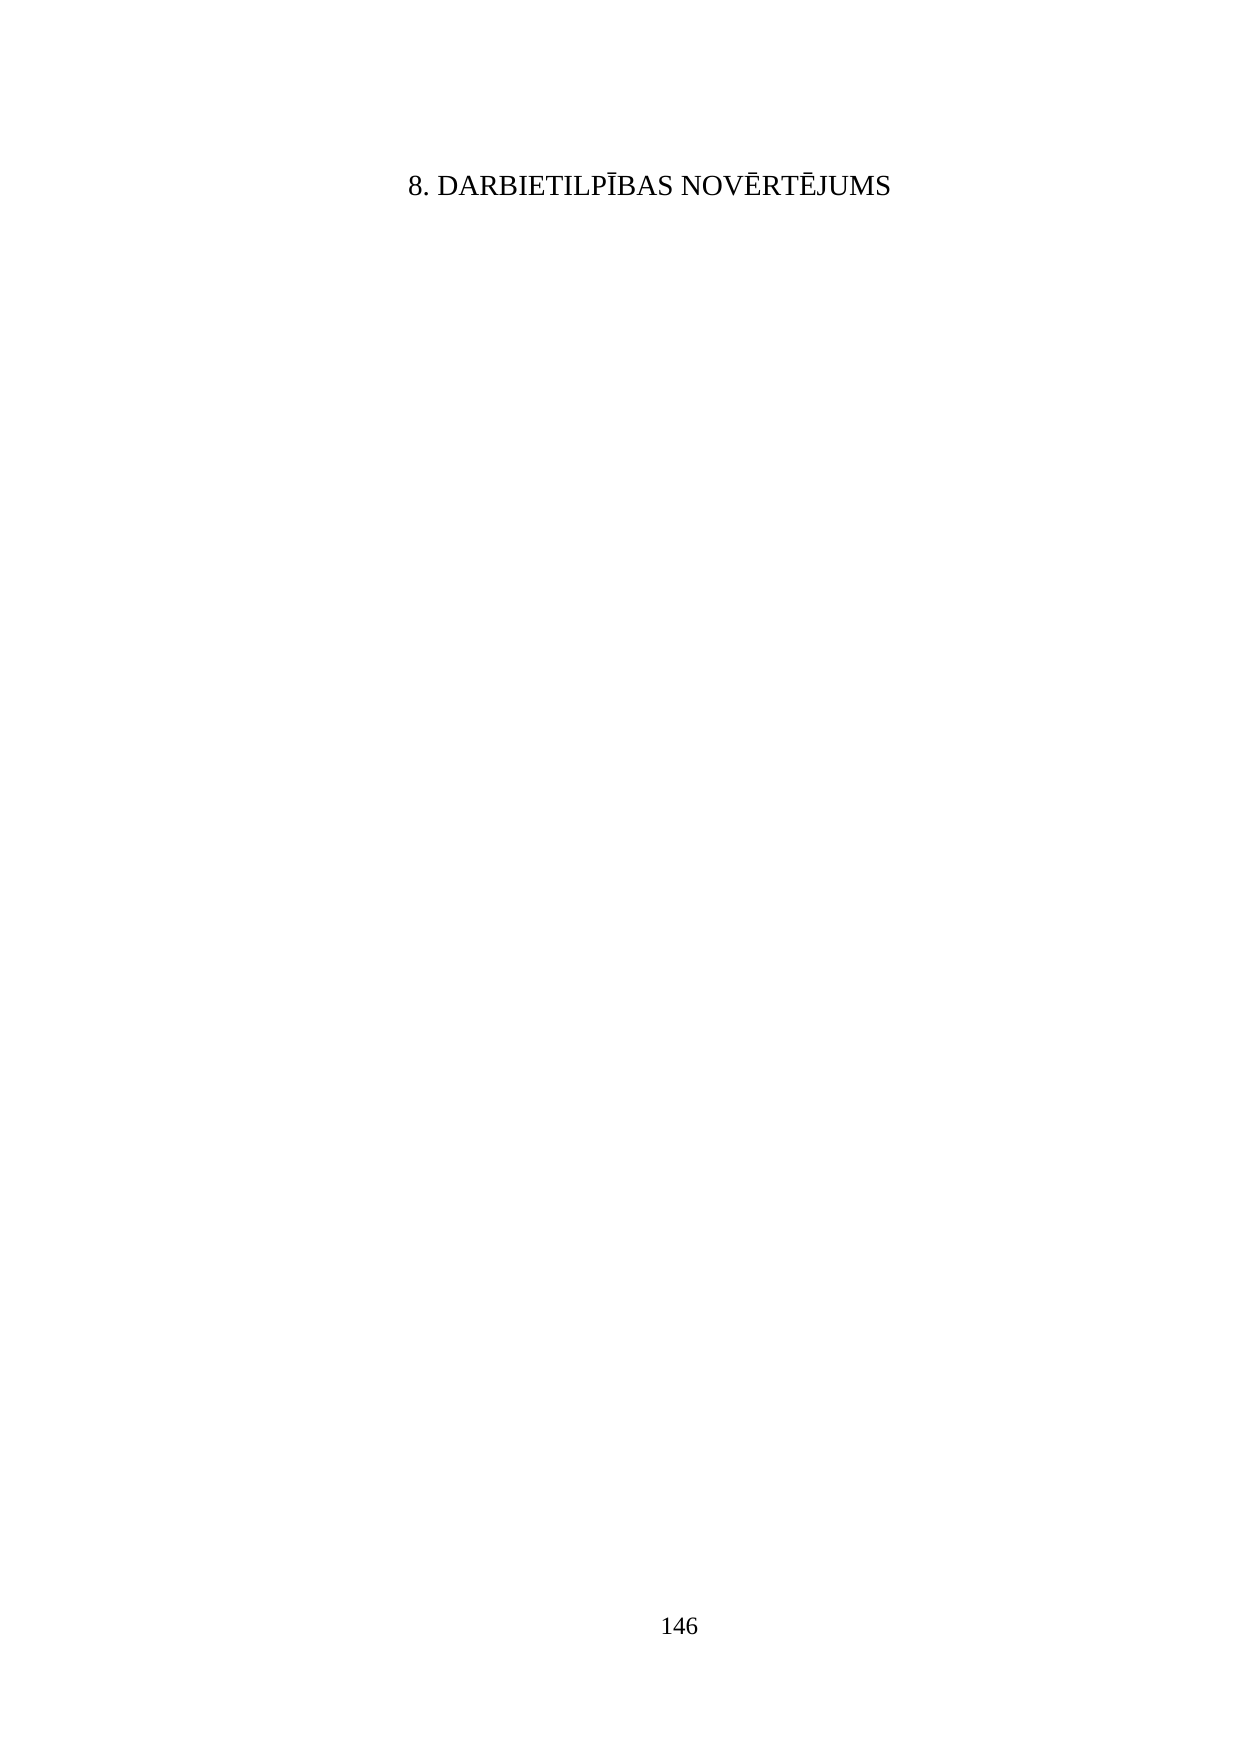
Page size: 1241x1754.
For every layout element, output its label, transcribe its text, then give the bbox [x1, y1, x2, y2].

subtitle 8. DARBIETILPĪBAS NOVĒRTĒJUMS [177, 168, 1122, 202]
